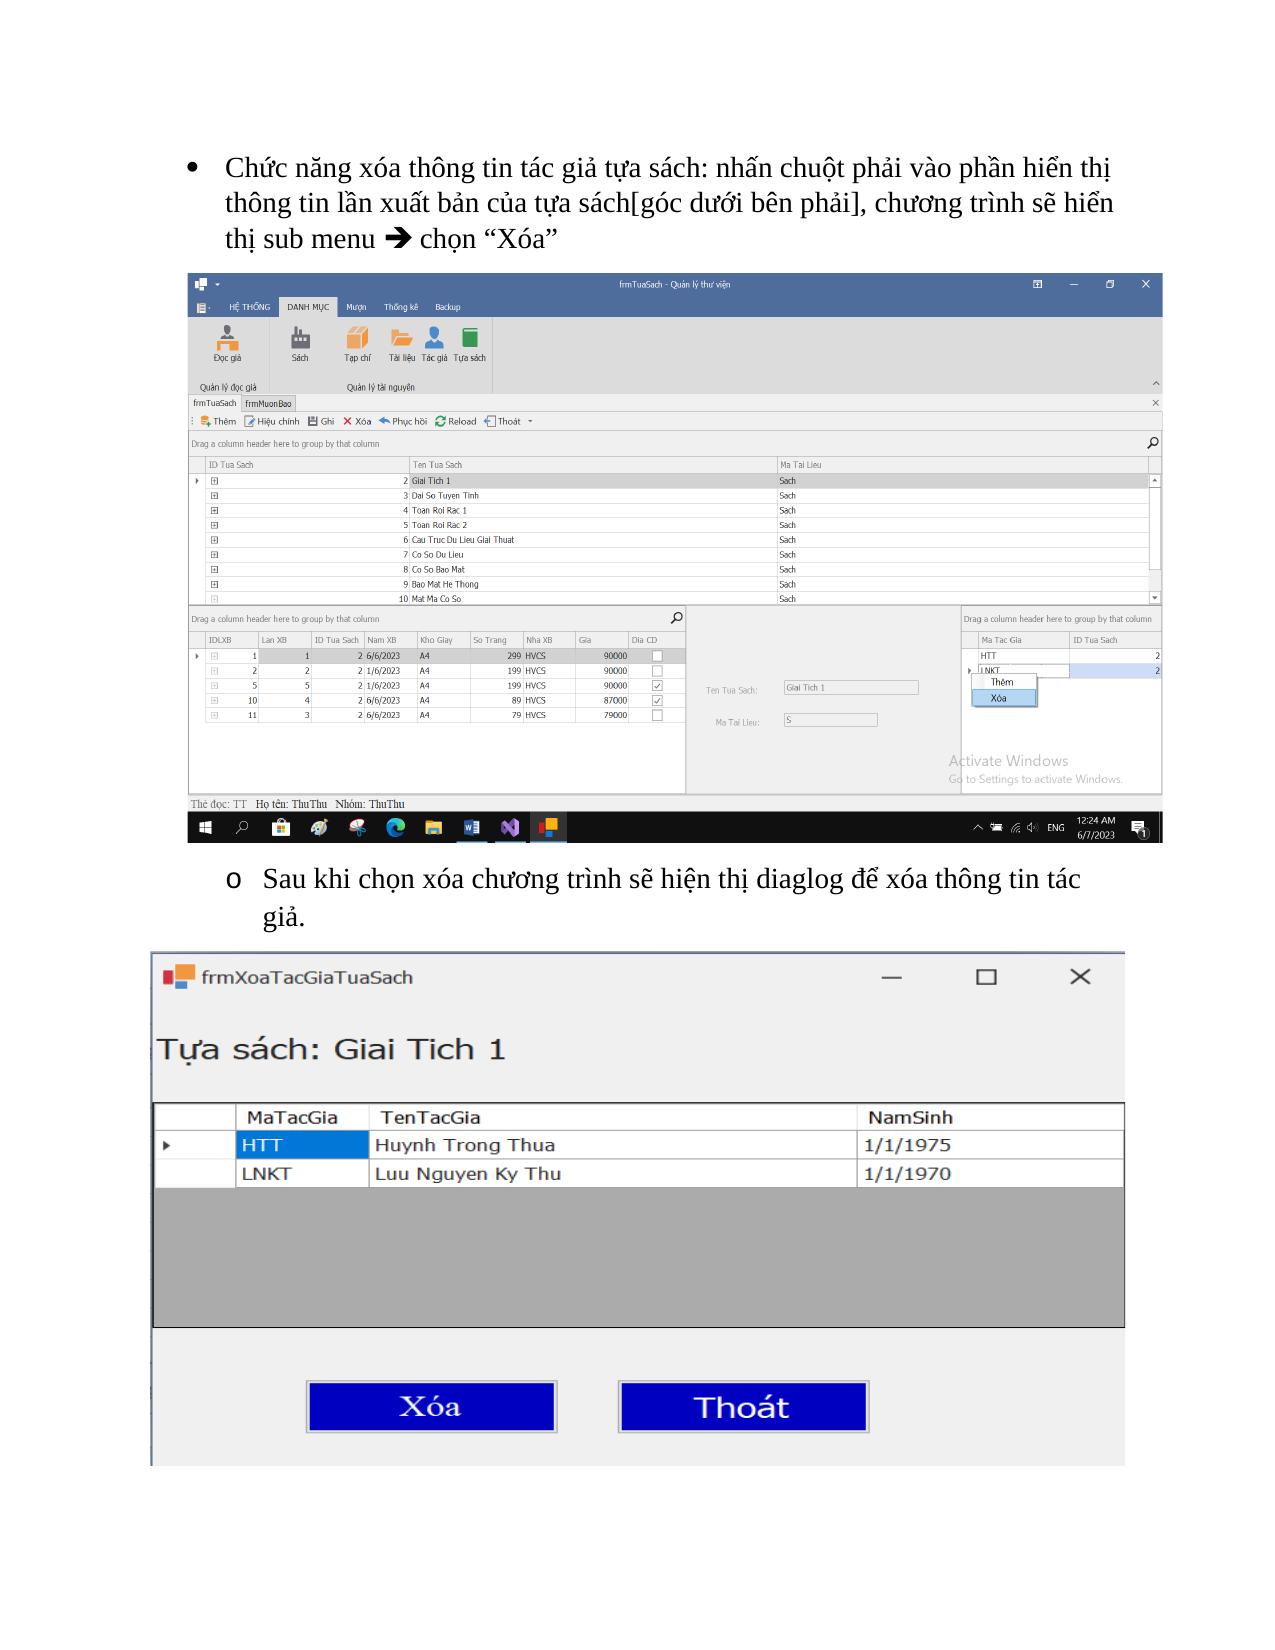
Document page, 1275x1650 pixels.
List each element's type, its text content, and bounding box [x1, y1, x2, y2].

list Sau khi chọn xóa chương trình sẽ hiện thị diaglog để xóa thông tin tác giả. [225, 861, 1125, 933]
picture [187, 273, 1163, 843]
list Chức năng xóa thông tin tác giả tựa sách: nhấn chuột phải vào phần hiển thị thông tin lần xuất bản của tựa sách[góc dưới bên phải], chương trình sẽ hiển thị sub menu chọn “Xóa” [187, 150, 1125, 255]
picture [150, 951, 1125, 1466]
